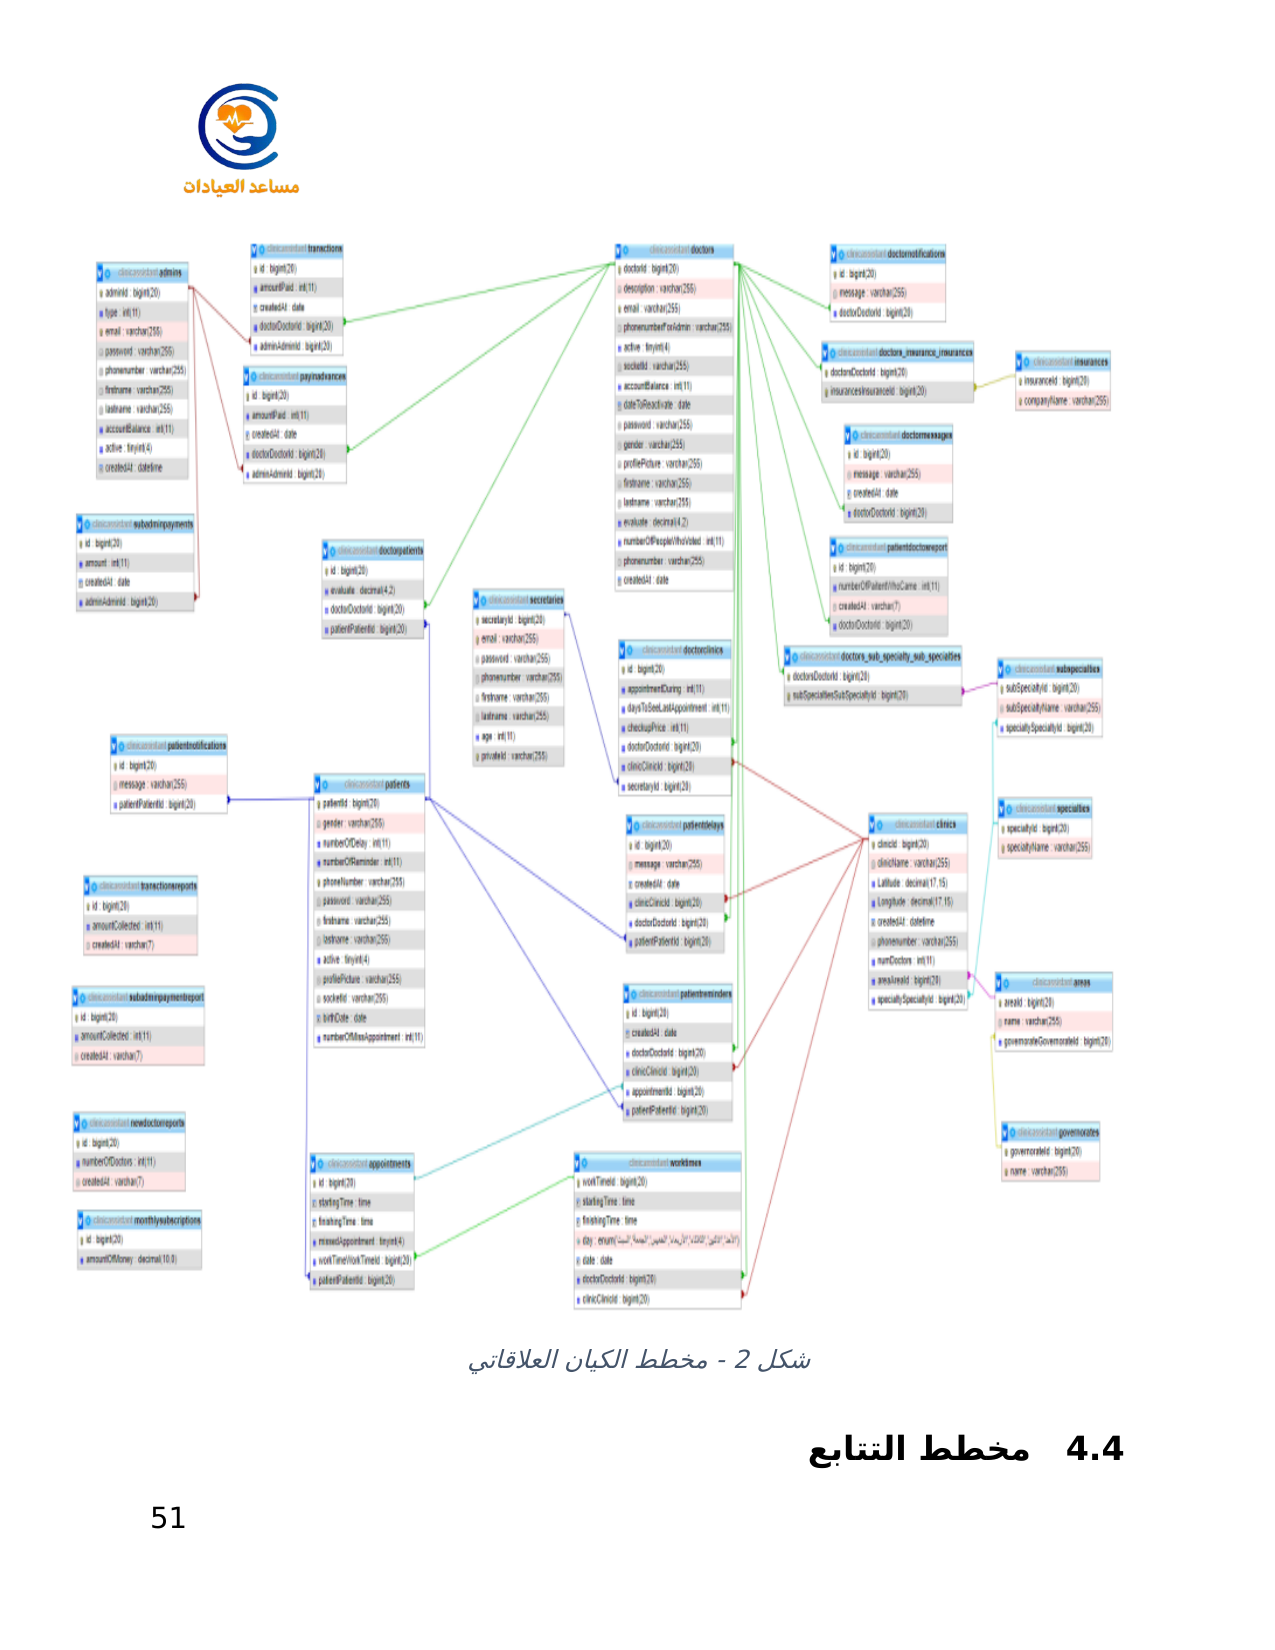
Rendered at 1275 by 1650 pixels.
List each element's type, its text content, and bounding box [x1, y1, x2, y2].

title 4.4 مخطط التتابع [150, 1429, 1125, 1468]
picture [68, 75, 1125, 1330]
